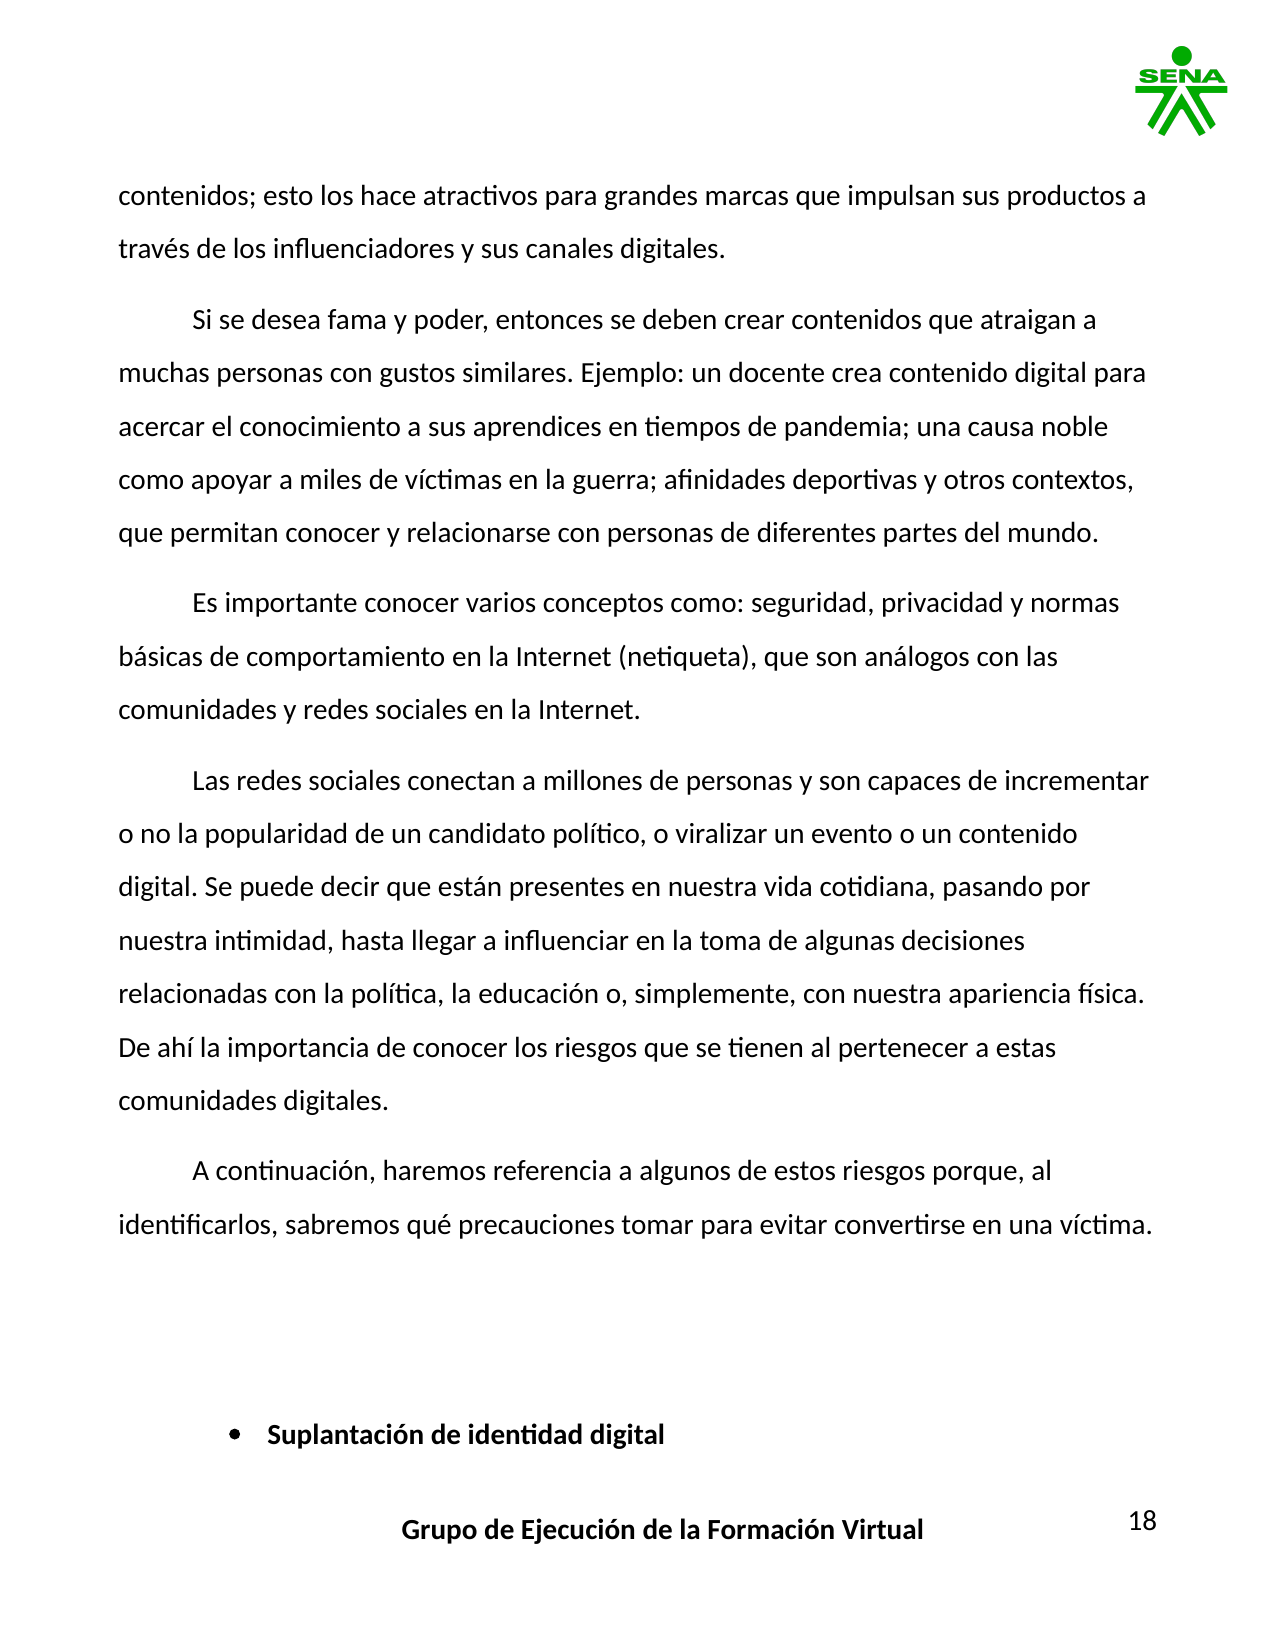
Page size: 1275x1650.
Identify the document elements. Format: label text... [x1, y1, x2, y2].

picture [1135, 46, 1228, 136]
list Suplantación de identidad digital [229, 1416, 1157, 1452]
text Las redes sociales conectan a millones de personas y son capaces de incrementar o no la popularidad de un candidato político, o viralizar un evento o un contenido digital. Se puede decir que están presentes en nuestra vida cotidiana, pasando por nuestra intimidad, hasta llegar a influenciar en la toma de algunas decisiones relacionadas con la política, la educación o, simplemente, con nuestra apariencia física. De ahí la importancia de conocer los riesgos que se tienen al pertenecer a estas comunidades digitales. [118, 762, 1157, 1118]
text Es importante conocer varios conceptos como: seguridad, privacidad y normas básicas de comportamiento en la Internet (netiqueta), que son análogos con las comunidades y redes sociales en la Internet. [118, 584, 1157, 727]
text Si se desea fama y poder, entonces se deben crear contenidos que atraigan a muchas personas con gustos similares. Ejemplo: un docente crea contenido digital para acercar el conocimiento a sus aprendices en tiempos de pandemia; una causa noble como apoyar a miles de víctimas en la guerra; afinidades deportivas y otros contextos, que permitan conocer y relacionarse con personas de diferentes partes del mundo. [118, 301, 1157, 550]
text A continuación, haremos referencia a algunos de estos riesgos porque, al identificarlos, sabremos qué precauciones tomar para evitar convertirse en una víctima. [118, 1152, 1157, 1241]
